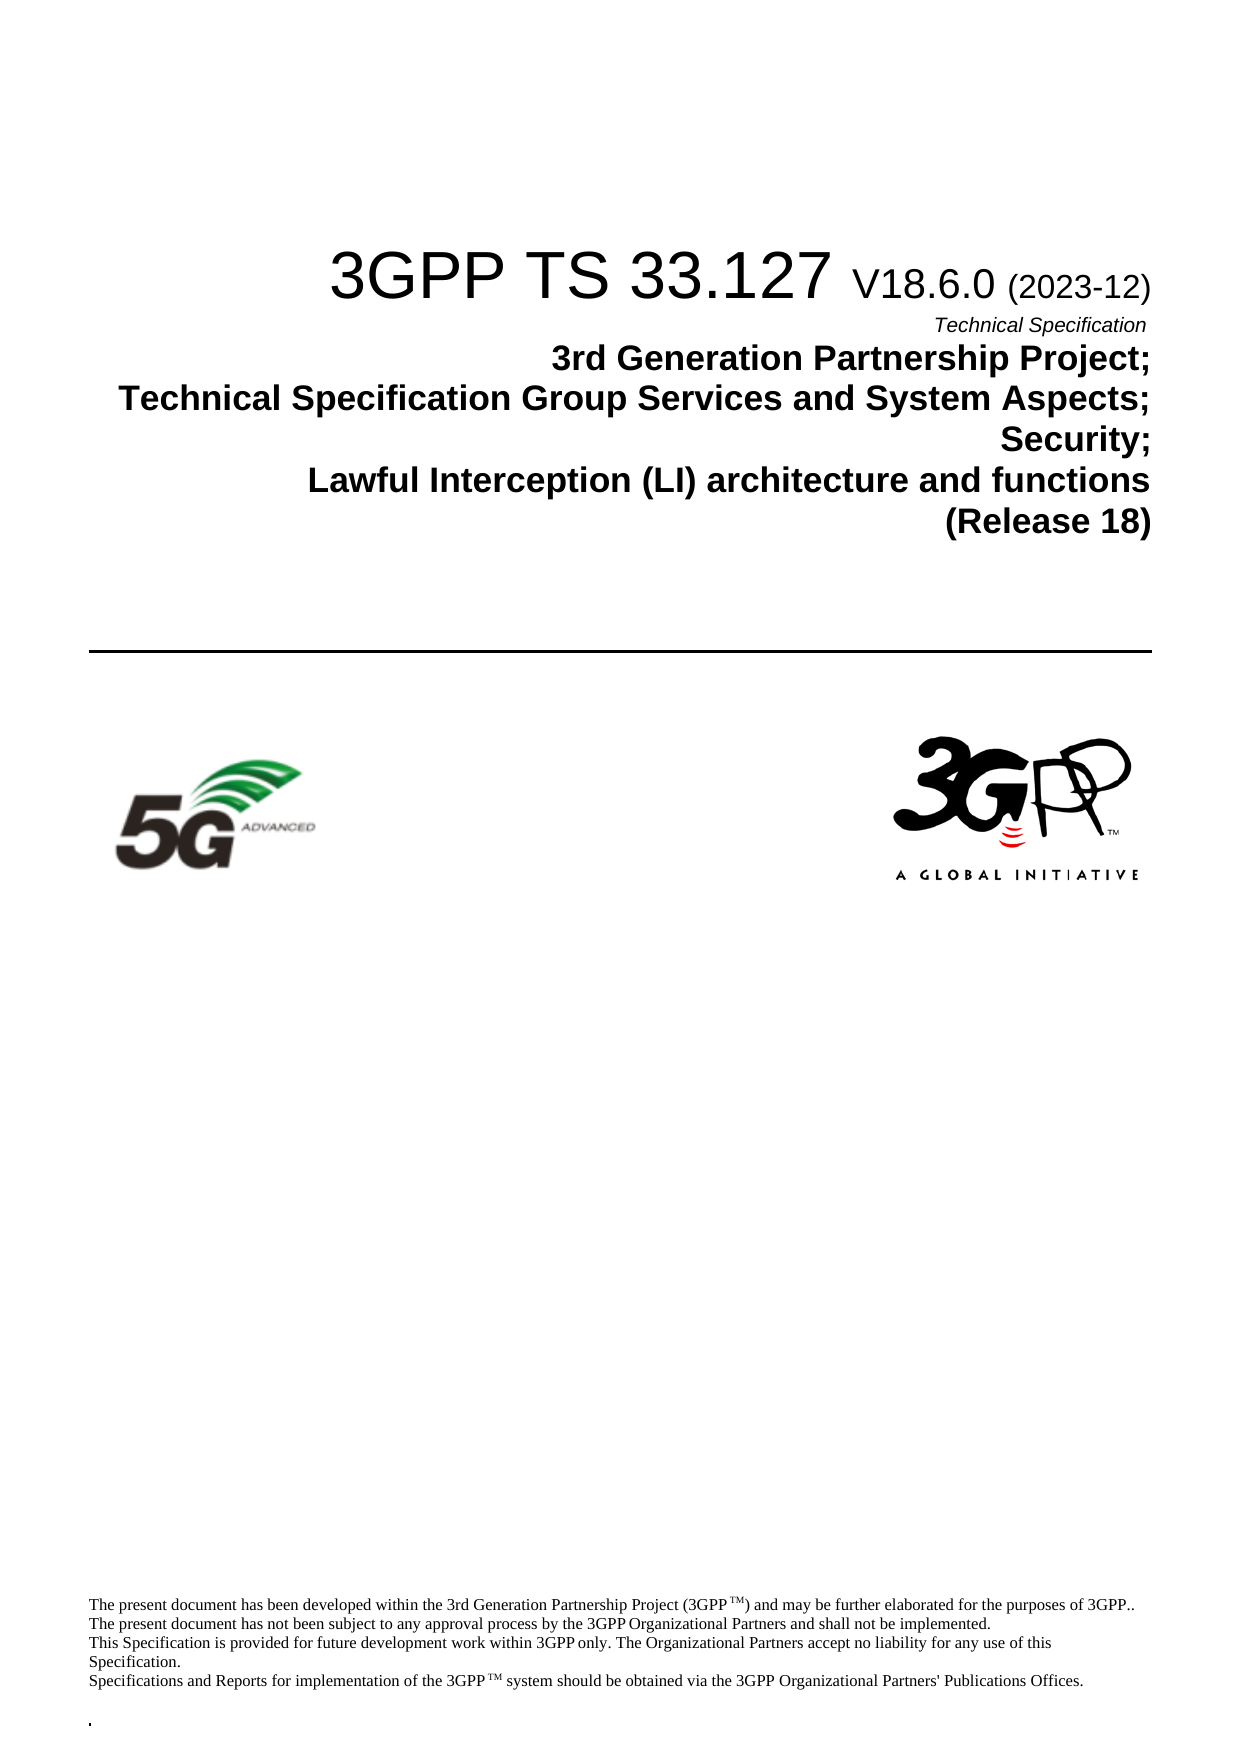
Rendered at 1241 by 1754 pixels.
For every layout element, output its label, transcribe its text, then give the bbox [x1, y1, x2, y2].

text 3GPP TS 33.127 V18.6.0 (2023-12) [89, 236, 1152, 313]
text Security; [89, 418, 1152, 459]
text Technical Specification Group Services and System Aspects; [89, 378, 1152, 418]
text Lawful Interception (LI) architecture and functions [89, 459, 1152, 500]
text Technical Specification [89, 313, 1149, 337]
text 3rd Generation Partnership Project; [89, 337, 1152, 378]
picture [885, 728, 1152, 885]
text (Release 18) [89, 500, 1152, 541]
text The present document has been developed within the 3rd Generation Partnership Project (3GPP TM) and may be further elaborated for the purposes of 3GPP.. The present document has not been subject to any approval process by the 3GPP Organizational Partners and shall not be implemented. This Specification is provided for future development work within 3GPP only. The Organizational Partners accept no liability for any use of this Specification. Specifications and Reports for implementation of the 3GPP TM system should be obtained via the 3GPP Organizational Partners' Publications Offices. [89, 1594, 1135, 1690]
